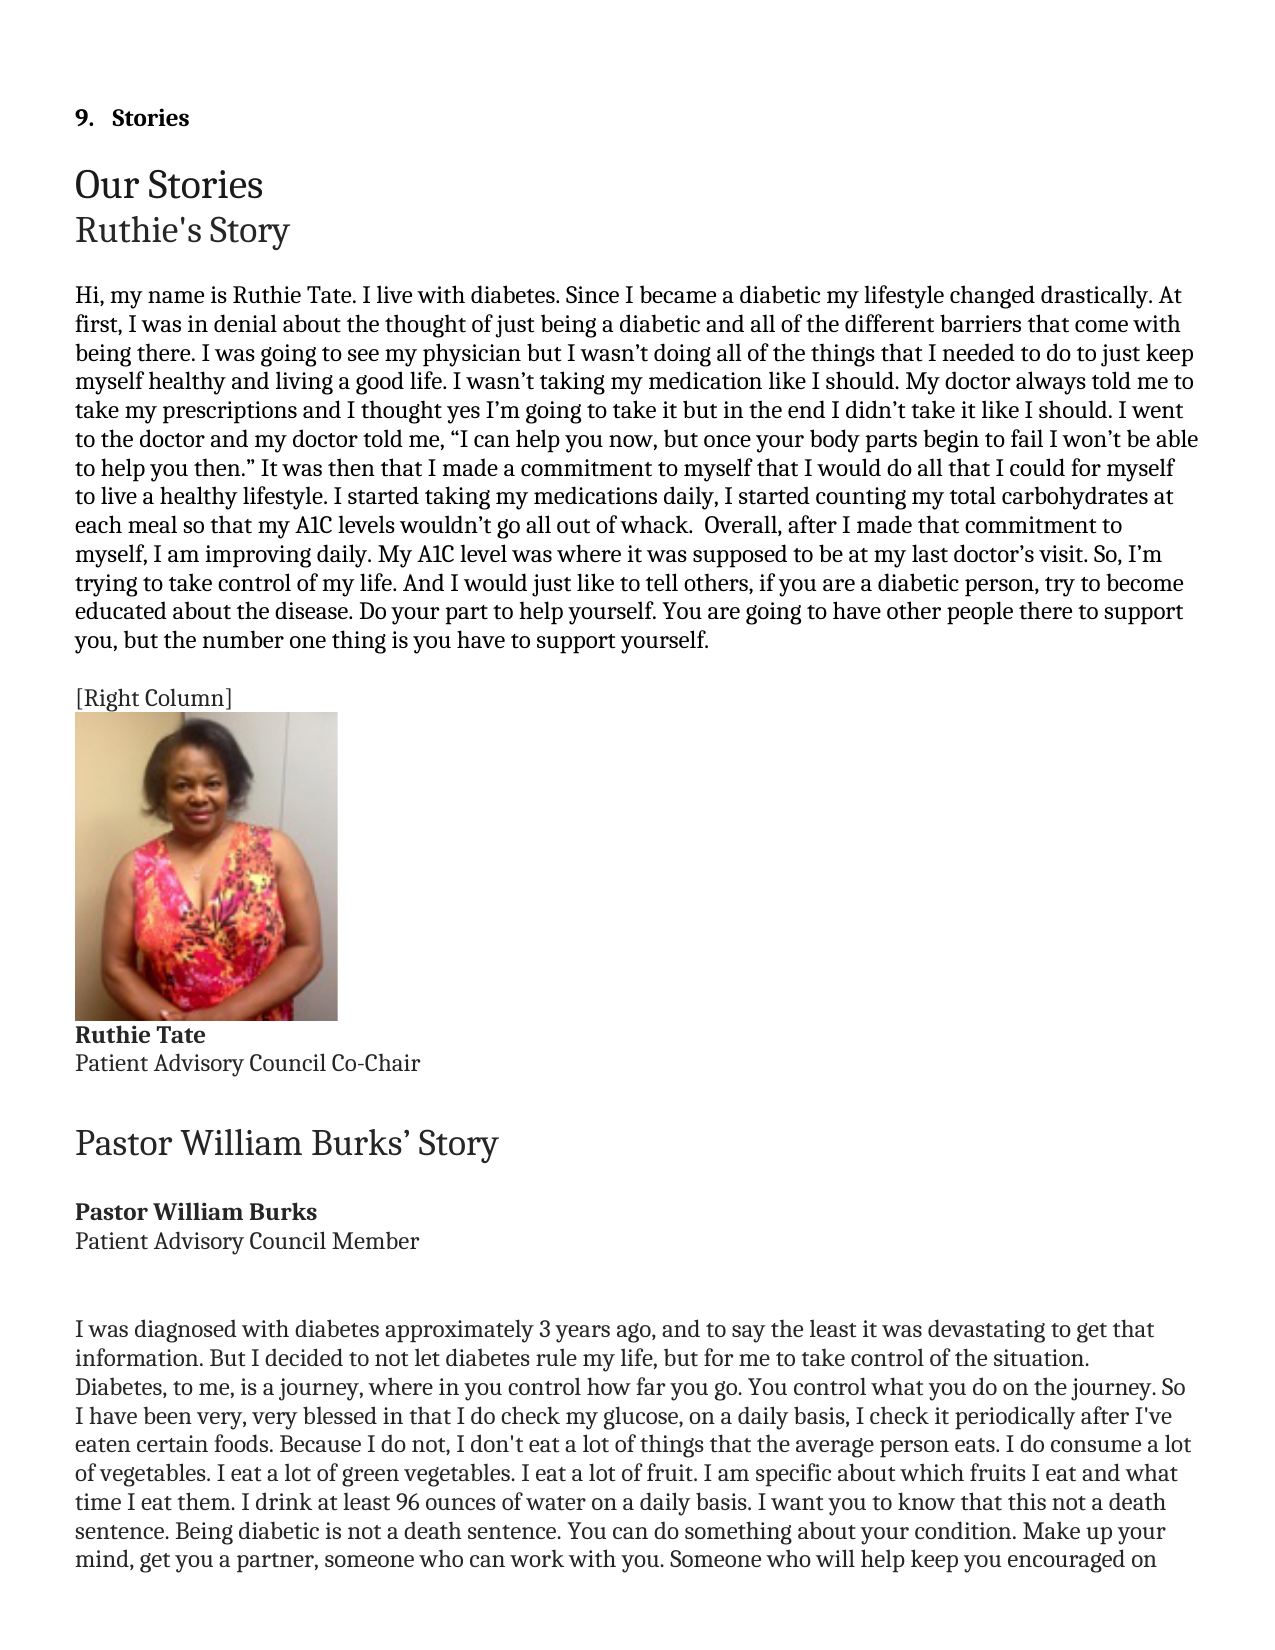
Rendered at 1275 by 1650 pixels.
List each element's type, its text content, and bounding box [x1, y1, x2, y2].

text [Right Column] [75, 683, 1200, 712]
text Patient Advisory Council Member [75, 1227, 1200, 1255]
list Stories [75, 104, 1200, 132]
text Our Stories [75, 161, 1200, 209]
text I was diagnosed with diabetes approximately 3 years ago, and to say the least it was devastating to get that information. But I decided to not let diabetes rule my life, but for me to take control of the situation. [75, 1315, 1200, 1373]
text Ruthie's Story [75, 209, 1200, 252]
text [75, 1373, 1200, 1574]
text Hi, my name is Ruthie Tate. I live with diabetes. Since I became a diabetic my lifestyle changed drastically. At first, I was in denial about the thought of just being a diabetic and all of the different barriers that come with being there. I was going to see my physician but I wasn’t doing all of the things that I needed to do to just keep myself healthy and living a good life. I wasn’t taking my medication like I should. My doctor always told me to take my prescriptions and I thought yes I’m going to take it but in the end I didn’t take it like I should. I went to the doctor and my doctor told me, “I can help you now, but once your body parts begin to fail I won’t be able to help you then.” It was then that I made a commitment to myself that I would do all that I could for myself to live a healthy lifestyle. I started taking my medications daily, I started counting my total carbohydrates at each meal so that my A1C levels wouldn’t go all out of whack. Overall, after I made that commitment to myself, I am improving daily. My A1C level was where it was supposed to be at my last doctor’s visit. So, I’m trying to take control of my life. And I would just like to tell others, if you are a diabetic person, try to become educated about the disease. Do your part to help yourself. You are going to have other people there to support you, but the number one thing is you have to support yourself. [75, 281, 1200, 655]
text Pastor William Burks’ Story [75, 1121, 1200, 1164]
text Patient Advisory Council Co-Chair [75, 1049, 1200, 1078]
text Pastor William Burks [75, 1198, 1200, 1227]
text Ruthie Tate [75, 1021, 1200, 1049]
picture [75, 712, 338, 1021]
